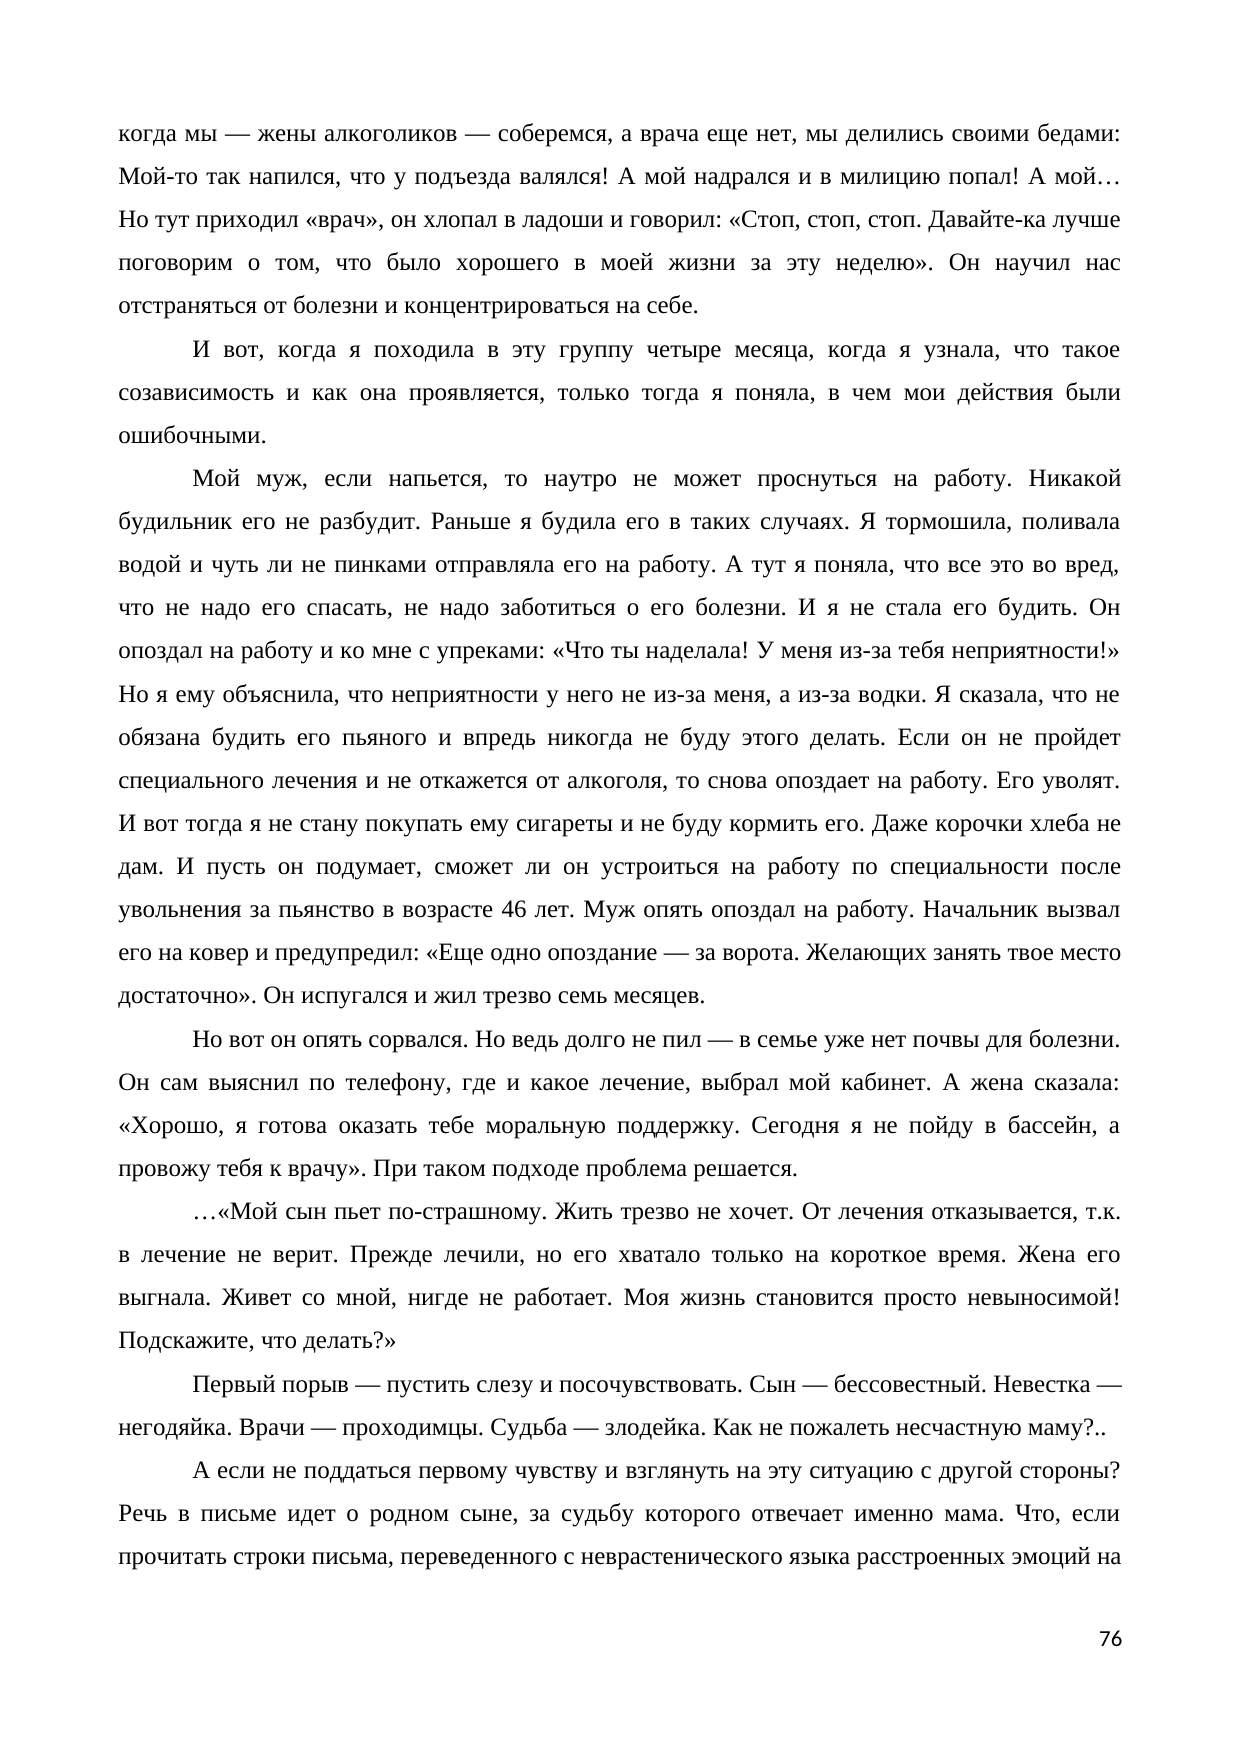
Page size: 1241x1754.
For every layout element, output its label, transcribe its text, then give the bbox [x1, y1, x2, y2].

text …«Мой сын пьет по-страшному. Жить трезво не хочет. От лечения отказывается, т.к. в лечение не верит. Прежде лечили, но его хватало только на короткое время. Жена его выгнала. Живет со мной, нигде не работает. Моя жизнь становится просто невыносимой! Подскажите, что делать?» [118, 1196, 1122, 1354]
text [118, 118, 1122, 319]
text Первый порыв — пустить слезу и посочувствовать. Сын — бессовестный. Невестка — негодяйка. Врачи — проходимцы. Судьба — злодейка. Как не пожалеть несчастную маму?.. [118, 1369, 1122, 1441]
text Но вот он опять сорвался. Но ведь долго не пил — в семье уже нет почвы для болезни. Он сам выяснил по телефону, где и какое лечение, выбрал мой кабинет. А жена сказала: «Хорошо, я готова оказать тебе моральную поддержку. Сегодня я не пойду в бассейн, а провожу тебя к врачу». При таком подходе проблема решается. [118, 1024, 1122, 1182]
text Мой муж, если напьется, то наутро не может проснуться на работу. Никакой будильник его не разбудит. Раньше я будила его в таких случаях. Я тормошила, поливала водой и чуть ли не пинками отправляла его на работу. А тут я поняла, что все это во вред, что не надо его спасать, не надо заботиться о его болезни. И я не стала его будить. Он опоздал на работу и ко мне с упреками: «Что ты наделала! У меня из-за тебя неприятности!» Но я ему объяснила, что неприятности у него не из-за меня, а из-за водки. Я сказала, что не обязана будить его пьяного и впредь никогда не буду этого делать. Если он не пройдет специального лечения и не откажется от алкоголя, то снова опоздает на работу. Его уволят. И вот тогда я не стану покупать ему сигареты и не буду кормить его. Даже корочки хлеба не дам. И пусть он подумает, сможет ли он устроиться на работу по специальности после увольнения за пьянство в возрасте 46 лет. Муж опять опоздал на работу. Начальник вызвал его на ковер и предупредил: «Еще одно опоздание — за ворота. Желающих занять твое место достаточно». Он испугался и жил трезво семь месяцев. [118, 463, 1122, 1009]
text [118, 1455, 1122, 1570]
text И вот, когда я походила в эту группу четыре месяца, когда я узнала, что такое созависимость и как она проявляется, только тогда я поняла, в чем мои действия были ошибочными. [118, 334, 1122, 449]
